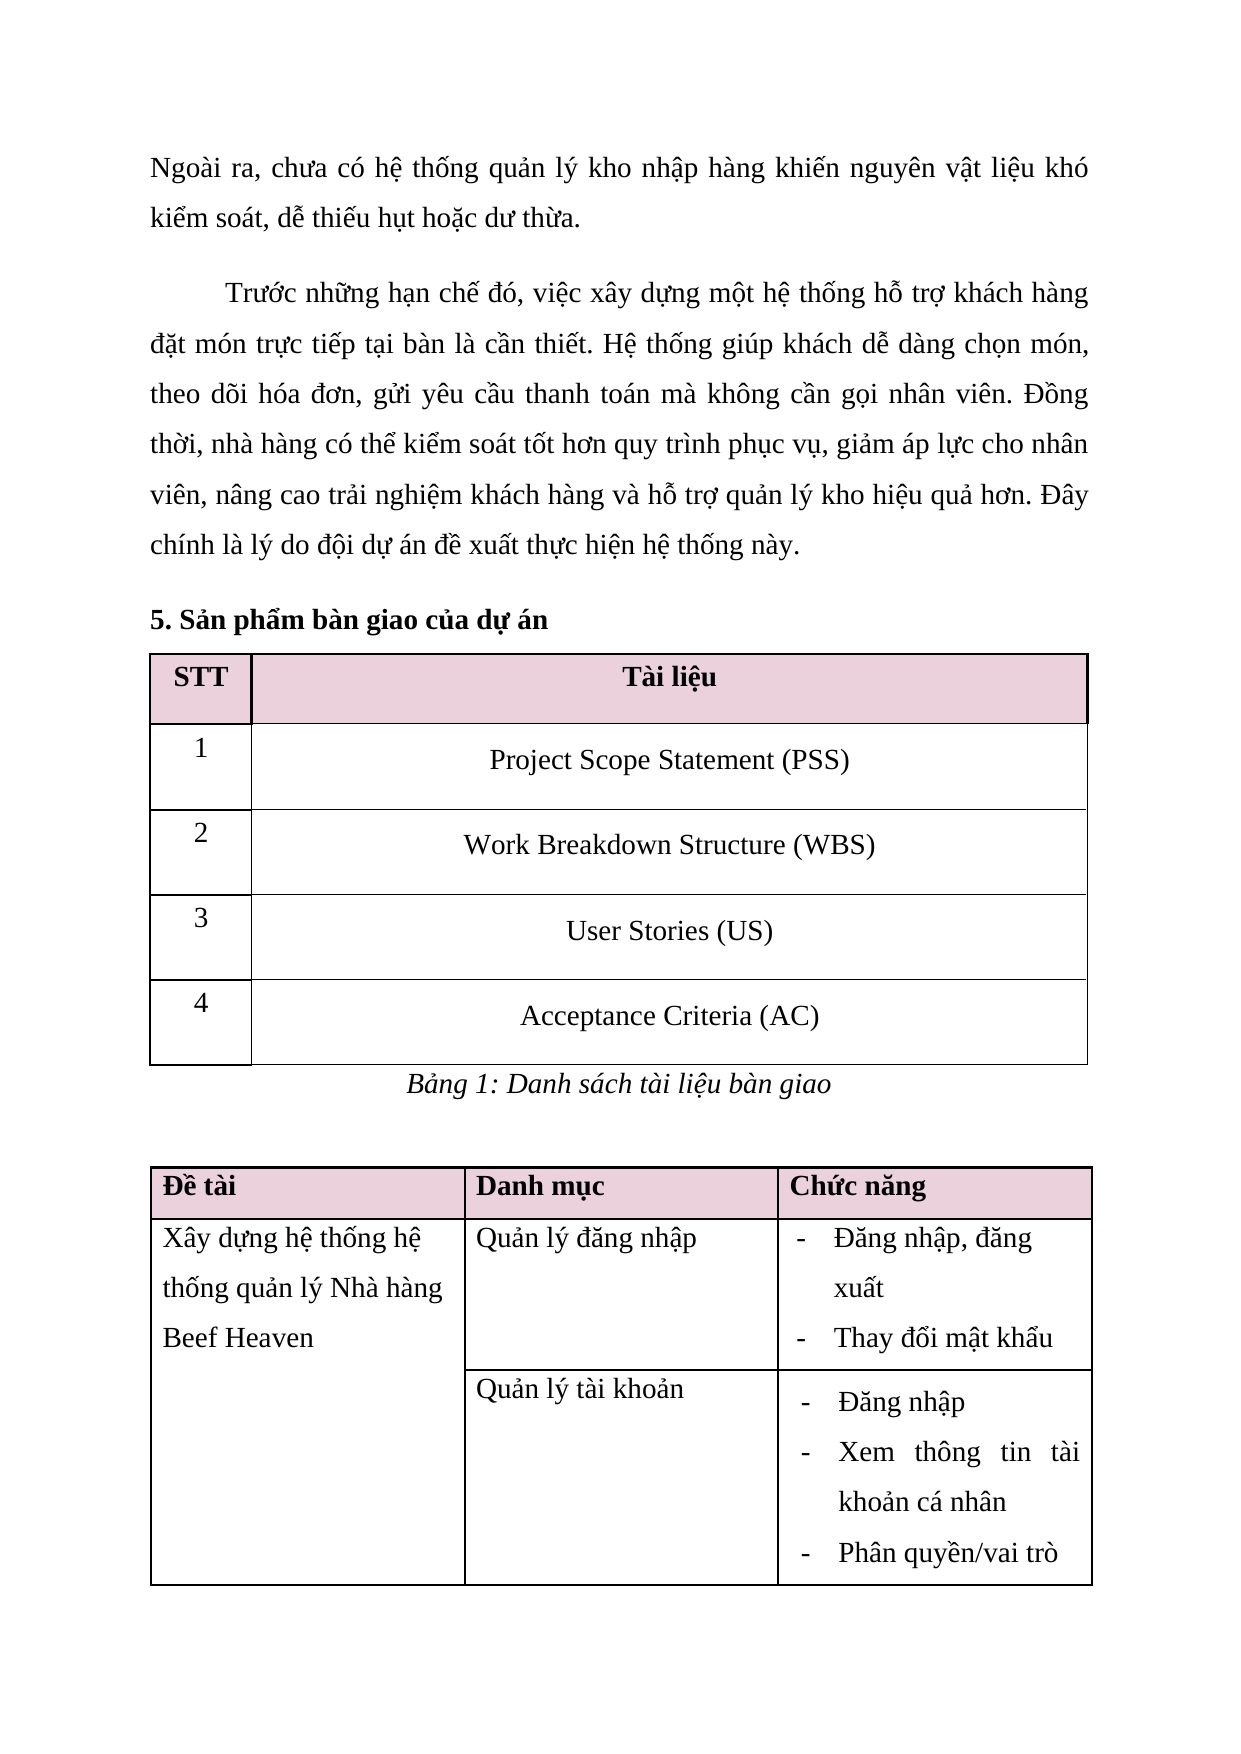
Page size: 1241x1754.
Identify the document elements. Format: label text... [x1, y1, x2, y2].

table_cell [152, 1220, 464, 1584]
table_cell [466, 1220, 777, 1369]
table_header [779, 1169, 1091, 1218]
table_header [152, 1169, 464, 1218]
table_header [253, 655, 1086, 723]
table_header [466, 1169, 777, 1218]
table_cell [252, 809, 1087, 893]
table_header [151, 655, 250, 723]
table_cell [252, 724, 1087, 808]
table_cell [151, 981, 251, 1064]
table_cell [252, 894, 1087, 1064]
text Trước những hạn chế đó, việc xây dựng một hệ thống hỗ trợ khách hàng đặt món trực tiếp tại bàn là cần thiết. Hệ thống giúp khách dễ dàng chọn món, theo dõi hóa đơn, gửi yêu cầu thanh toán mà không cần gọi nhân viên. Đồng thời, nhà hàng có thể kiểm soát tốt hơn quy trình phục vụ, giảm áp lực cho nhân viên, nâng cao trải nghiệm khách hàng và hỗ trợ quản lý kho hiệu quả hơn. Đây chính là lý do đội dự án đề xuất thực hiện hệ thống này. [150, 276, 1090, 561]
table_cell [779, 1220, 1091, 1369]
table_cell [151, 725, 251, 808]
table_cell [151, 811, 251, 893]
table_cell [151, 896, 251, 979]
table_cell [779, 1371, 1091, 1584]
subtitle 5. Sản phẩm bàn giao của dự án [150, 602, 1090, 636]
subtitle Bảng 1: Danh sách tài liệu bàn giao [150, 1066, 1090, 1099]
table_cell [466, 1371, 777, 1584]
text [150, 150, 1090, 234]
